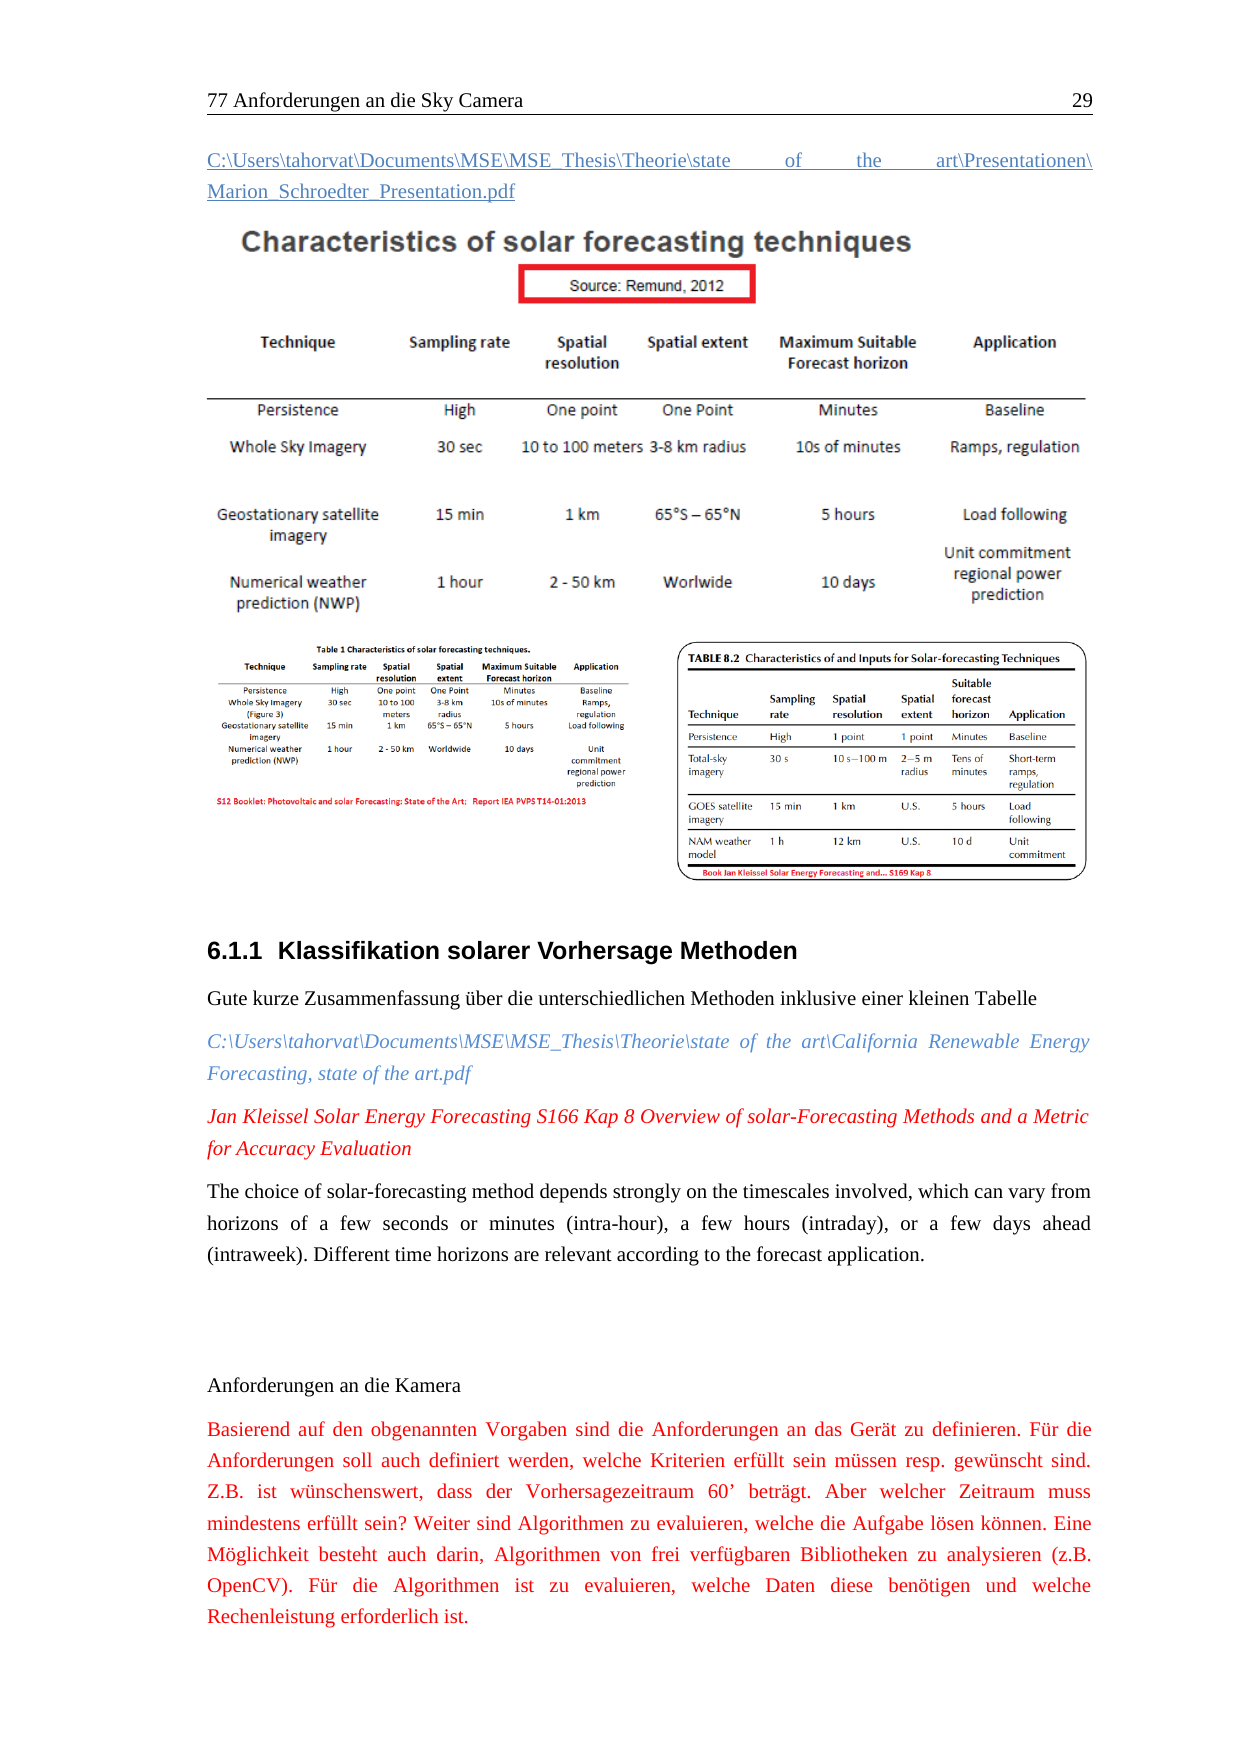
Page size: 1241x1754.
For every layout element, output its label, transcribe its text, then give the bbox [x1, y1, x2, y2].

picture [206, 210, 1093, 621]
text C:\Users\tahorvat\Documents\MSE\MSE_Thesis\Theorie\state of the art\Presentationen\Marion_Schroedter_Presentation.pdf [207, 148, 1093, 169]
text Anforderungen an die Kamera [207, 1373, 1093, 1397]
text Basierend auf den obgenannten Vorgaben sind die Anforderungen an das Gerät zu definieren. Für die Anforderungen soll auch definiert werden, welche Kriterien erfüllt sein müssen resp. gewünscht sind. Z.B. ist wünschenswert, dass der Vorhersagezeitraum 60’ beträgt. Aber welcher Zeitraum muss mindestens erfüllt sein? Weiter sind Algorithmen zu evaluieren, welche die Aufgabe lösen können. Eine Möglichkeit besteht auch darin, Algorithmen von frei verfügbaren Bibliotheken zu analysieren (z.B. OpenCV). Für die Algorithmen ist zu evaluieren, welche Daten diese benötigen und welche Rechenleistung erforderlich ist. [207, 1417, 1093, 1628]
text C:\Users\tahorvat\Documents\MSE\MSE_Thesis\Theorie\state of the art\Presentationen\Marion_Schroedter_Presentation.pdf [207, 170, 1093, 210]
text The choice of solar-forecasting method depends strongly on the timescales involved, which can vary from horizons of a few seconds or minutes (intra-hour), a few hours (intraday), or a few days ahead (intraweek). Different time horizons are relevant according to the forecast application. [207, 1179, 1093, 1266]
text C:\Users\tahorvat\Documents\MSE\MSE_Thesis\Theorie\state of the art\California Renewable Energy Forecasting, state of the art.pdf [207, 1029, 1093, 1084]
picture [206, 640, 1092, 891]
subtitle Klassifikation solarer Vorhersage Methoden [207, 936, 1093, 964]
text Gute kurze Zusammenfassung über die unterschiedlichen Methoden inklusive einer kleinen Tabelle [207, 986, 1093, 1009]
text Jan Kleissel Solar Energy Forecasting S166 Kap 8 Overview of solar-Forecasting Methods and a Metric for Accuracy Evaluation [207, 1104, 1093, 1159]
